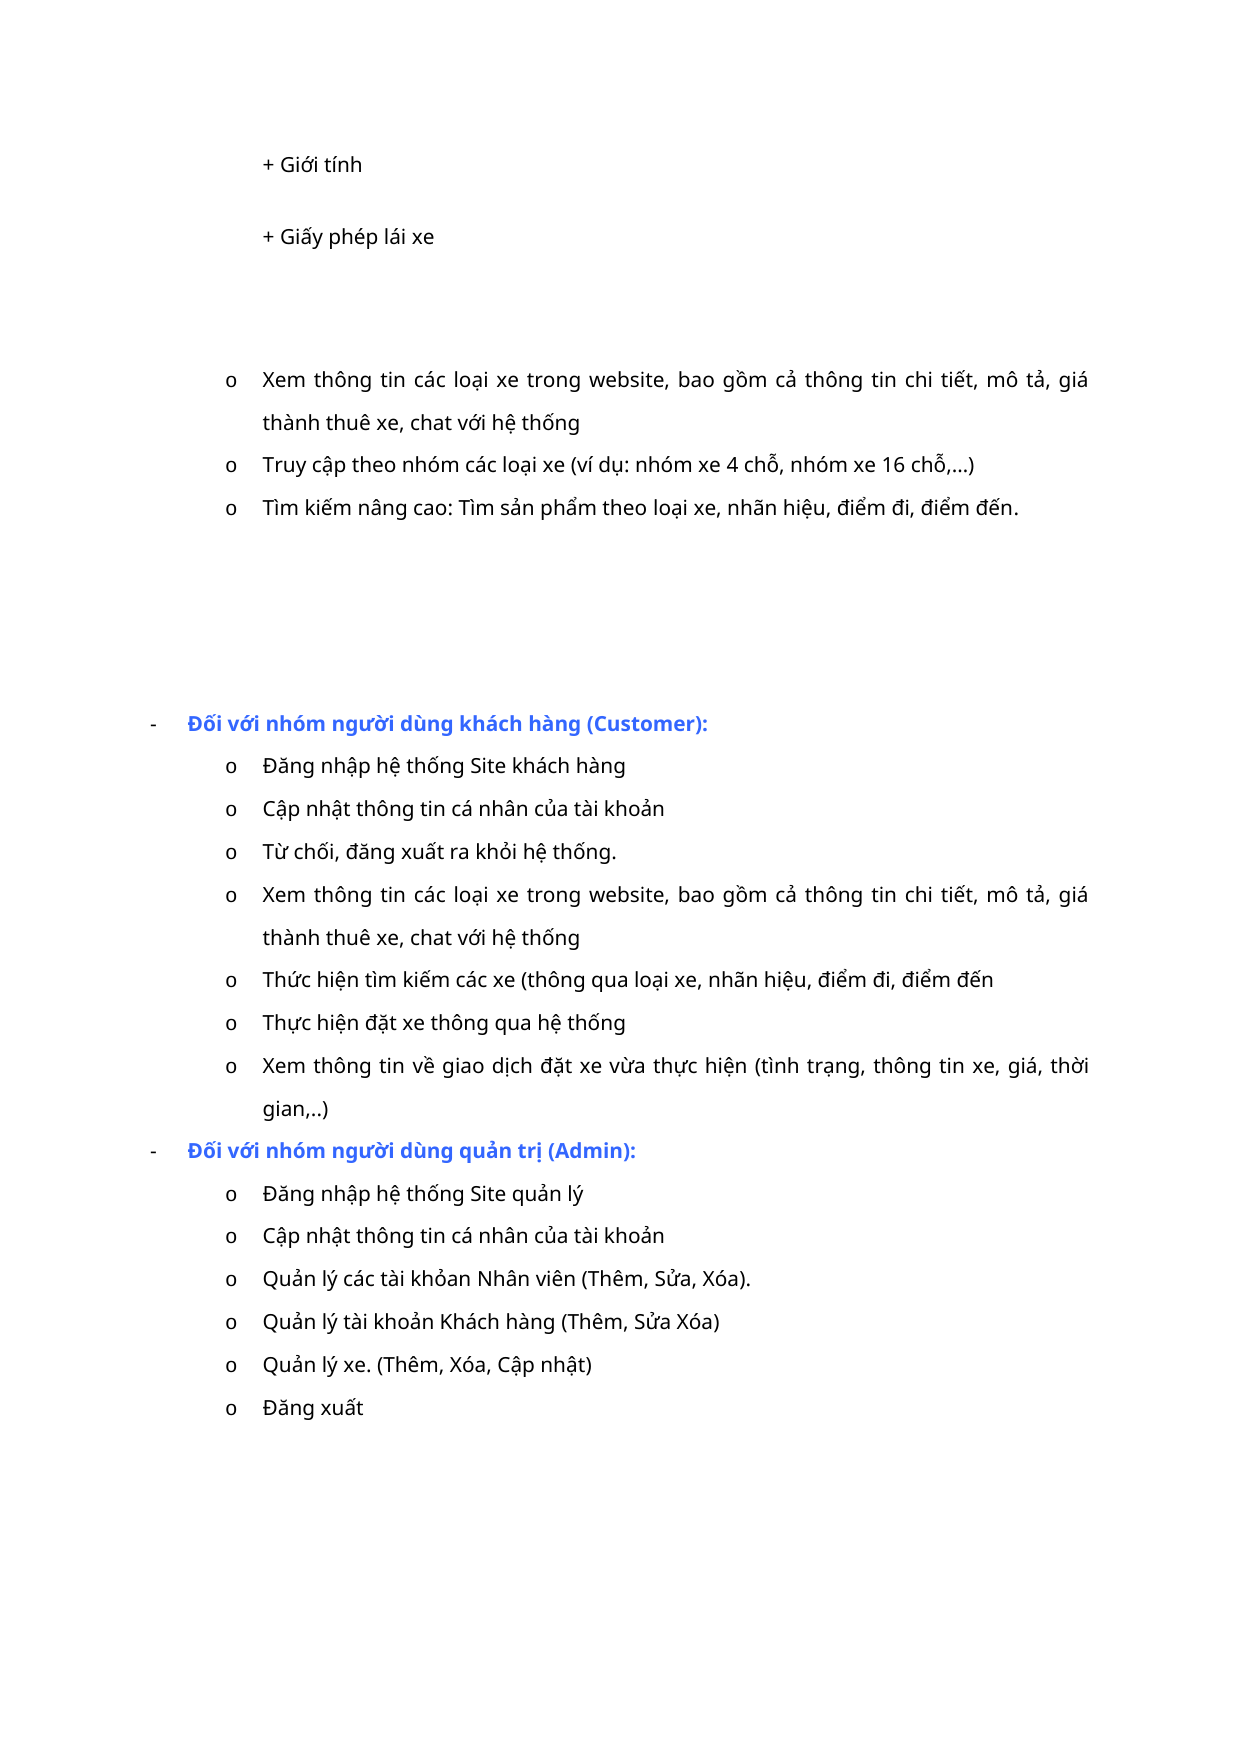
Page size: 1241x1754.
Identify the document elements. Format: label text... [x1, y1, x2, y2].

list Xem thông tin về giao dịch đặt xe vừa thực hiện (tình trạng, thông tin xe, giá, thời gian,..) [225, 1051, 1090, 1122]
list Đối với nhóm người dùng quản trị (Admin): [150, 1136, 1090, 1165]
list Quản lý xe. (Thêm, Xóa, Cập nhật) [225, 1350, 1090, 1379]
list Từ chối, đăng xuất ra khỏi hệ thống. [225, 837, 1090, 866]
list Xem thông tin các loại xe trong website, bao gồm cả thông tin chi tiết, mô tả, giá thành thuê xe, chat với hệ thống [225, 880, 1090, 951]
text + Giấy phép lái xe [262, 222, 1090, 250]
list Thức hiện tìm kiếm các xe (thông qua loại xe, nhãn hiệu, điểm đi, điểm đến [225, 965, 1090, 994]
list Cập nhật thông tin cá nhân của tài khoản [225, 794, 1090, 823]
list Truy cập theo nhóm các loại xe (ví dụ: nhóm xe 4 chỗ, nhóm xe 16 chỗ,…) [225, 451, 1090, 479]
list Cập nhật thông tin cá nhân của tài khoản [225, 1222, 1090, 1250]
list Quản lý tài khoản Khách hàng (Thêm, Sửa Xóa) [225, 1307, 1090, 1336]
text + Giới tính [262, 150, 1090, 178]
list Quản lý các tài khỏan Nhân viên (Thêm, Sửa, Xóa). [225, 1264, 1090, 1293]
list Tìm kiếm nâng cao: Tìm sản phẩm theo loại xe, nhãn hiệu, điểm đi, điểm đến. [225, 493, 1090, 522]
list Xem thông tin các loại xe trong website, bao gồm cả thông tin chi tiết, mô tả, giá thành thuê xe, chat với hệ thống [225, 365, 1090, 436]
list Đăng xuất [225, 1393, 1090, 1421]
list Đăng nhập hệ thống Site khách hàng [225, 752, 1090, 780]
list Đối với nhóm người dùng khách hàng (Customer): [150, 709, 1090, 737]
list Thực hiện đặt xe thông qua hệ thống [225, 1008, 1090, 1037]
list Đăng nhập hệ thống Site quản lý [225, 1179, 1090, 1207]
